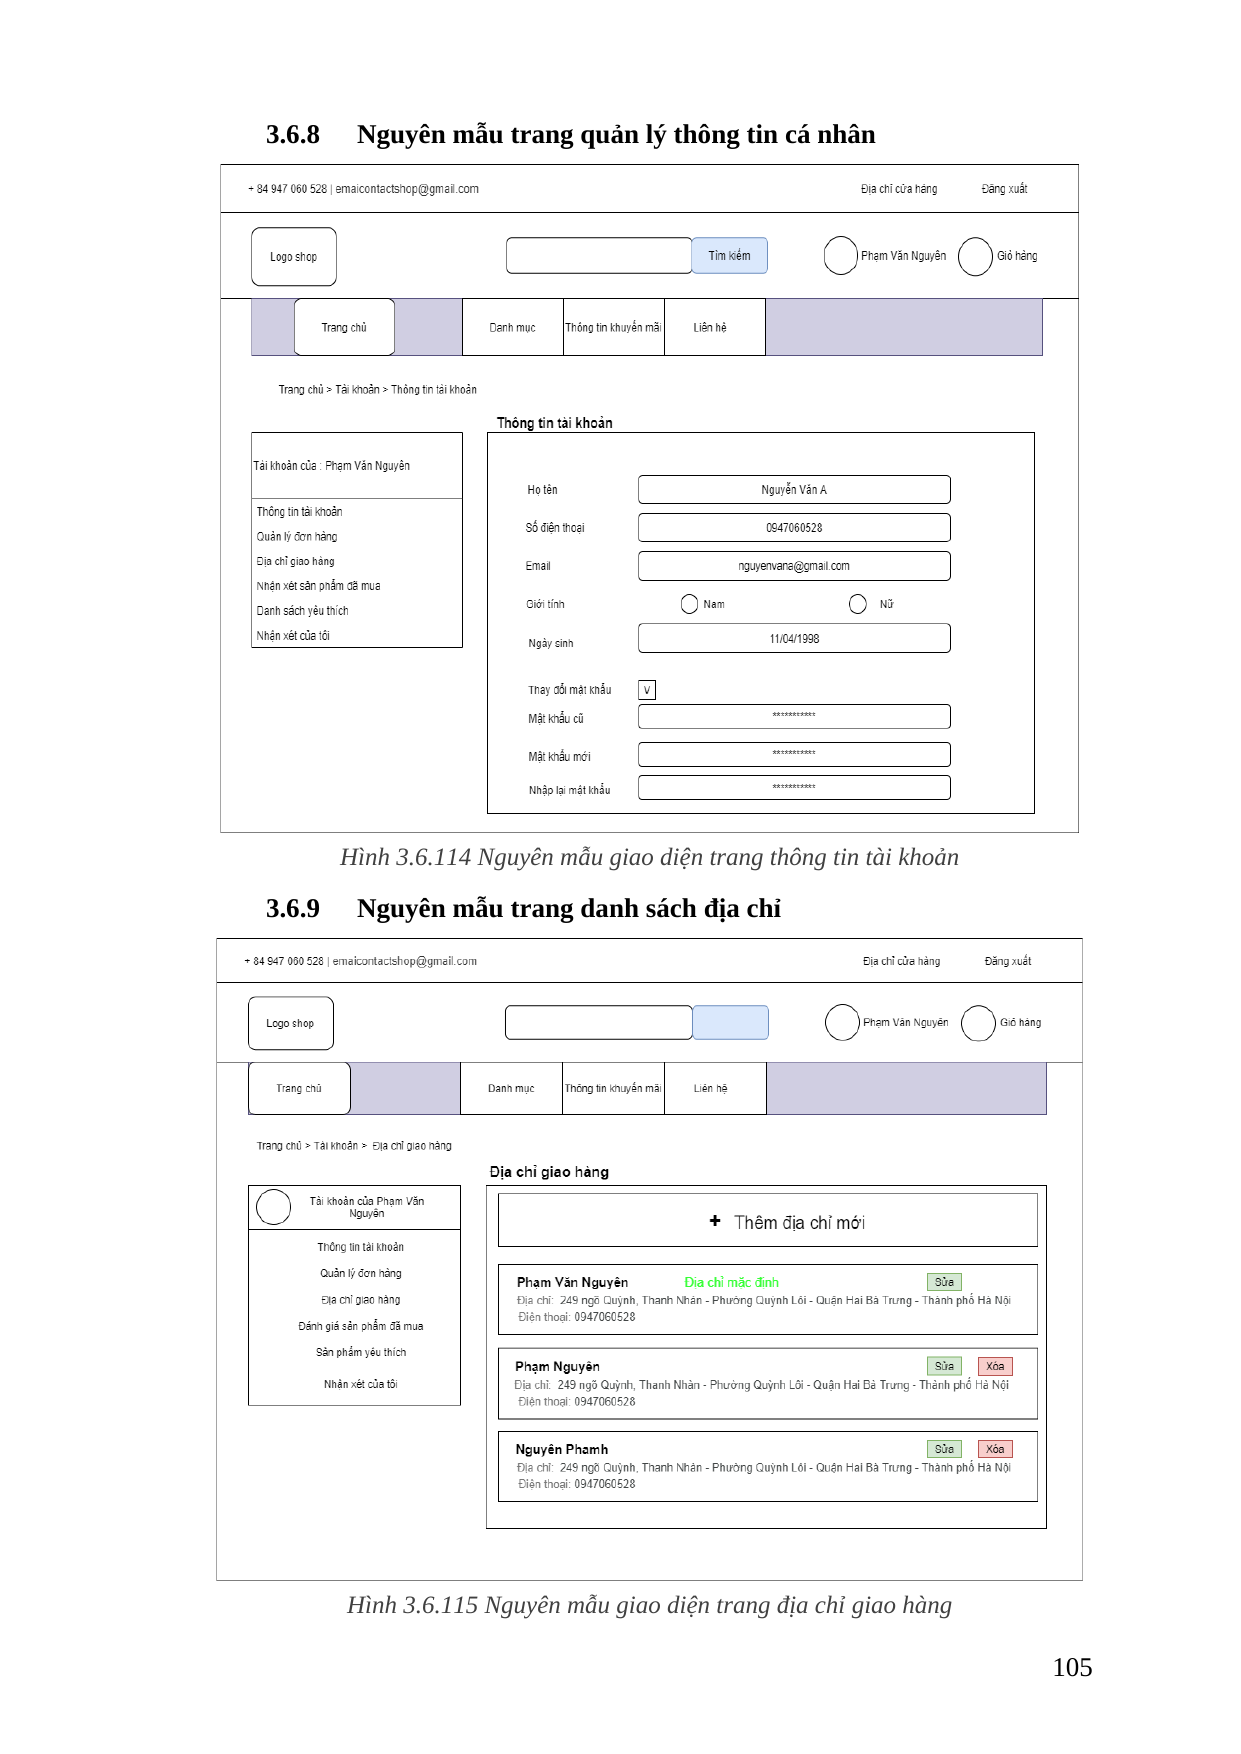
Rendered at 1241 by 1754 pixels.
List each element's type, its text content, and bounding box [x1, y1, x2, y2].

picture [216, 938, 1083, 1581]
subtitle Nguyên mẫu trang danh sách địa chỉ [266, 892, 1092, 923]
subtitle Nguyên mẫu trang quản lý thông tin cá nhân [266, 118, 1092, 149]
picture [220, 164, 1079, 833]
